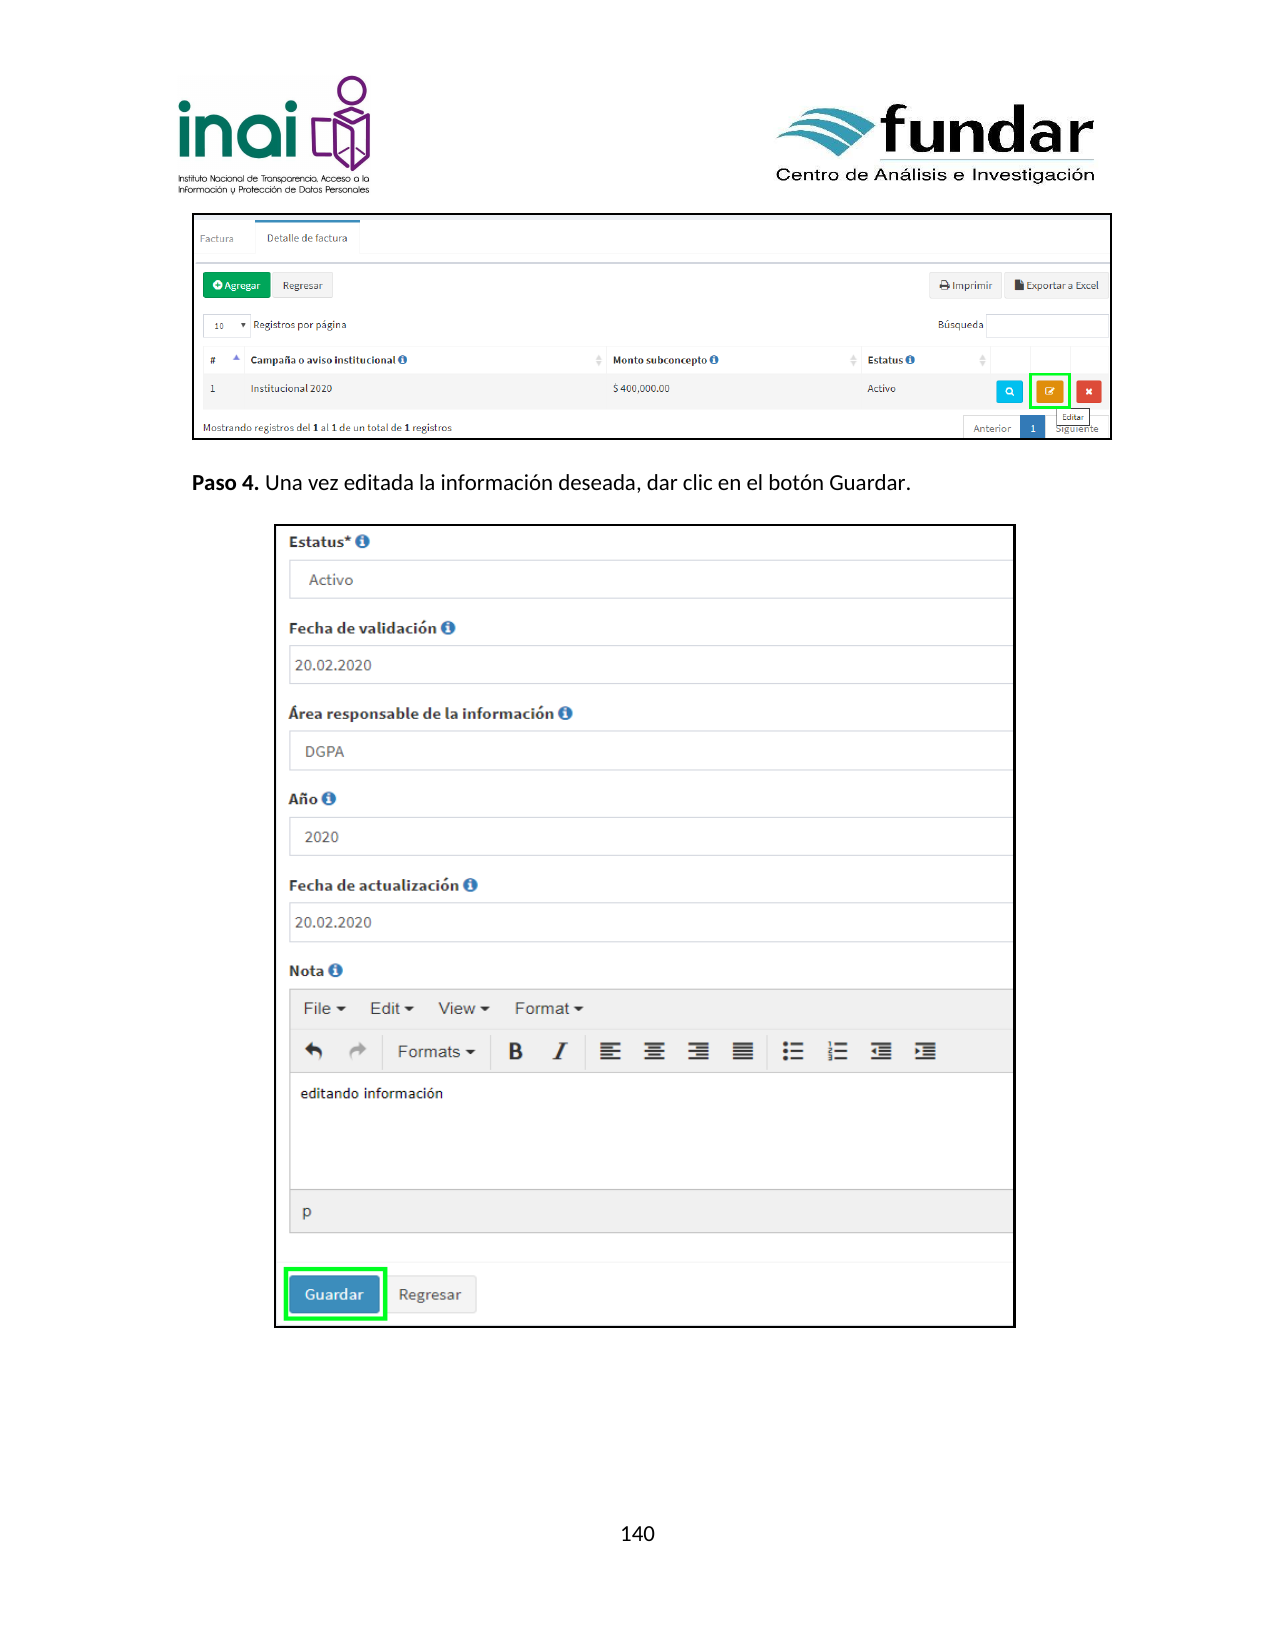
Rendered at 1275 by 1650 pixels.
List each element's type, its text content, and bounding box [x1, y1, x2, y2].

picture [276, 526, 1013, 1326]
picture [177, 75, 371, 195]
picture [194, 215, 1110, 438]
text Paso 4. Una vez editada la información deseada, dar clic en el botón Guardar. [192, 468, 1098, 496]
picture [773, 100, 1099, 186]
